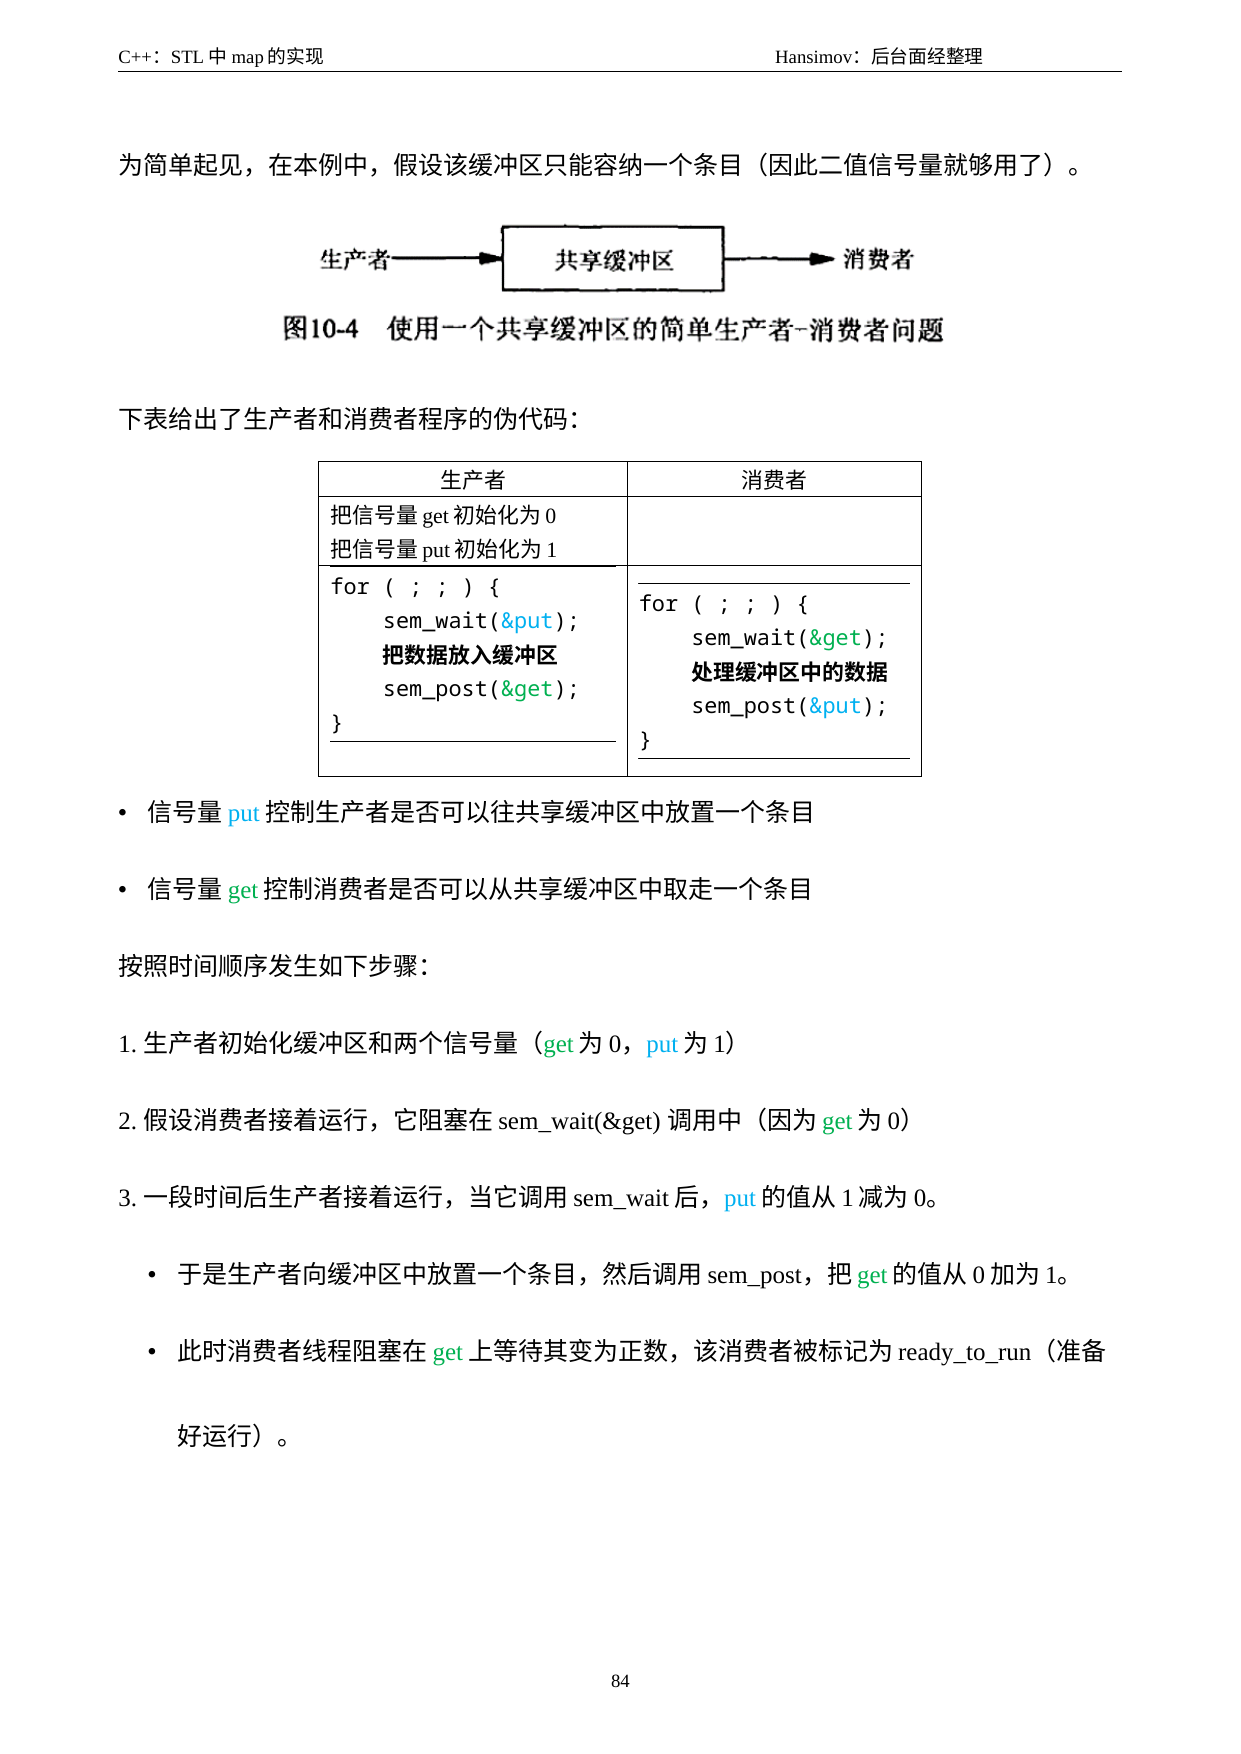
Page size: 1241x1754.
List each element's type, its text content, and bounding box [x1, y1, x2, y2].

text 此时消费者线程阻塞在get上等待其变为正数，该消费者被标记为ready_to_run（准备好运行）。 [148, 1316, 1122, 1468]
table_cell for ( ; ; ) { sem_wait(&get); 处理缓冲区中的数据 sem_post(&put); } [628, 566, 921, 776]
text 2. 假设消费者接着运行，它阻塞在sem_wait(&get) 调用中（因为get为0） [118, 1085, 1122, 1153]
text 1. 生产者初始化缓冲区和两个信号量（get为0，put为1） [118, 1008, 1122, 1076]
text 于是生产者向缓冲区中放置一个条目，然后调用sem_post，把get的值从0加为1。 [148, 1239, 1122, 1307]
text 3. 一段时间后生产者接着运行，当它调用sem_wait后，put的值从1减为0。 [118, 1162, 1122, 1230]
table_header 生产者 [319, 462, 627, 496]
text 信号量put控制生产者是否可以往共享缓冲区中放置一个条目 [118, 777, 1122, 845]
table_cell [628, 497, 921, 565]
text 为简单起见，在本例中，假设该缓冲区只能容纳一个条目（因此二值信号量就够用了）。 [118, 130, 1122, 198]
text 信号量get控制消费者是否可以从共享缓冲区中取走一个条目 [118, 854, 1122, 922]
text 下表给出了生产者和消费者程序的伪代码： [118, 384, 1122, 452]
table_cell for ( ; ; ) { sem_wait(&put); 把数据放入缓冲区 sem_post(&get); } [319, 566, 627, 776]
text 按照时间顺序发生如下步骤： [118, 931, 1122, 999]
table_header 消费者 [628, 462, 921, 496]
table_cell 把信号量get初始化为0 把信号量put初始化为1 [319, 497, 627, 565]
picture [265, 206, 975, 353]
